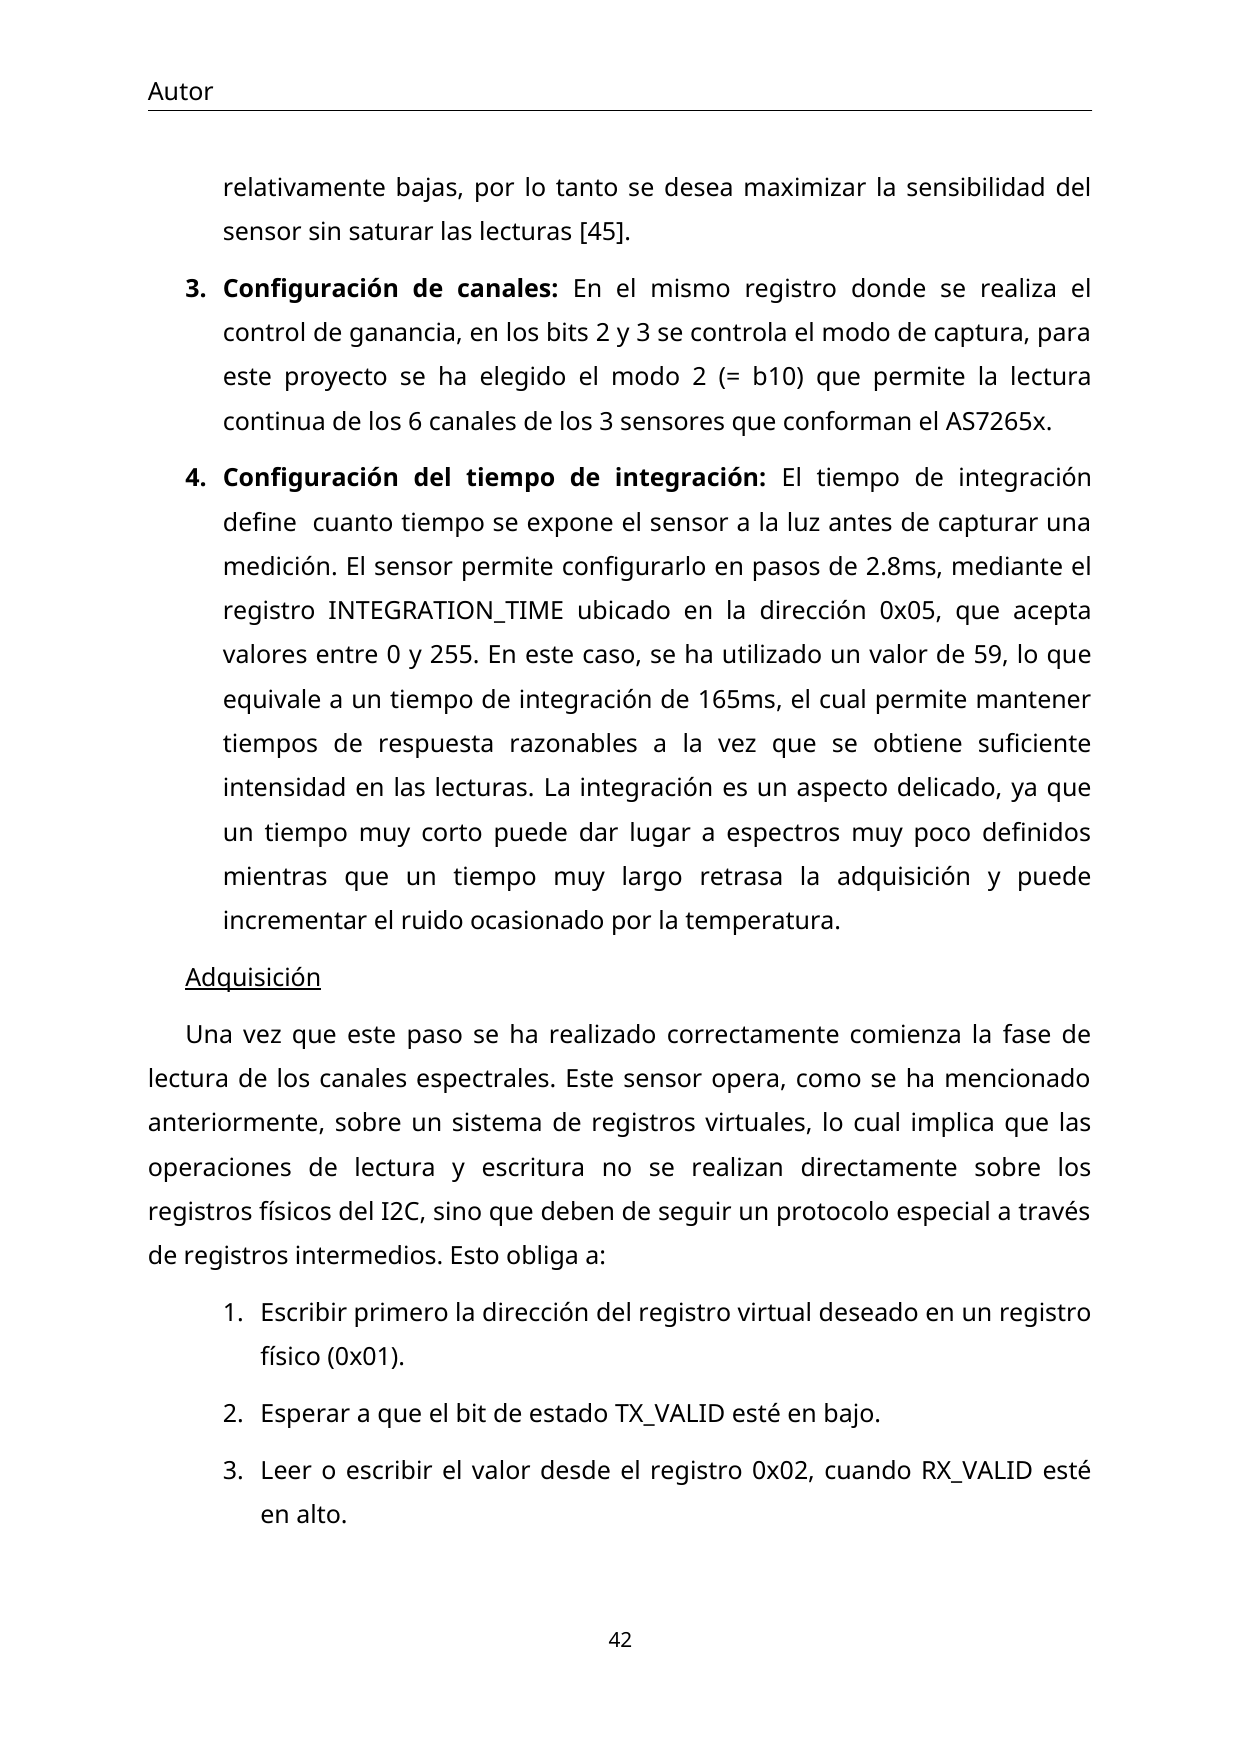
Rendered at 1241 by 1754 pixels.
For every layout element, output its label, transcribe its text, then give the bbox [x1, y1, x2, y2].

text Una vez que este paso se ha realizado correctamente comienza la fase de lectura de los canales espectrales. Este sensor opera, como se ha mencionado anteriormente, sobre un sistema de registros virtuales, lo cual implica que las operaciones de lectura y escritura no se realizan directamente sobre los registros físicos del I2C, sino que deben de seguir un protocolo especial a través de registros intermedios. Esto obliga a: [148, 1016, 1092, 1272]
list Escribir primero la dirección del registro virtual deseado en un registro físico (0x01). [223, 1294, 1092, 1373]
list Leer o escribir el valor desde el registro 0x02, cuando RX_VALID esté en alto. [223, 1452, 1092, 1531]
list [185, 169, 1092, 248]
list Configuración de canales: En el mismo registro donde se realiza el control de ganancia, en los bits 2 y 3 se controla el modo de captura, para este proyecto se ha elegido el modo 2 (= b10) que permite la lectura continua de los 6 canales de los 3 sensores que conforman el AS7265x. [185, 271, 1092, 437]
list Configuración del tiempo de integración: El tiempo de integración define cuanto tiempo se expone el sensor a la luz antes de capturar una medición. El sensor permite configurarlo en pasos de 2.8ms, mediante el registro INTEGRATION_TIME ubicado en la dirección 0x05, que acepta valores entre 0 y 255. En este caso, se ha utilizado un valor de 59, lo que equivale a un tiempo de integración de 165ms, el cual permite mantener tiempos de respuesta razonables a la vez que se obtiene suficiente intensidad en las lecturas. La integración es un aspecto delicado, ya que un tiempo muy corto puede dar lugar a espectros muy poco definidos mientras que un tiempo muy largo retrasa la adquisición y puede incrementar el ruido ocasionado por la temperatura. [185, 460, 1092, 937]
list Esperar a que el bit de estado TX_VALID esté en bajo. [223, 1396, 1092, 1429]
text Adquisición [185, 959, 1092, 994]
